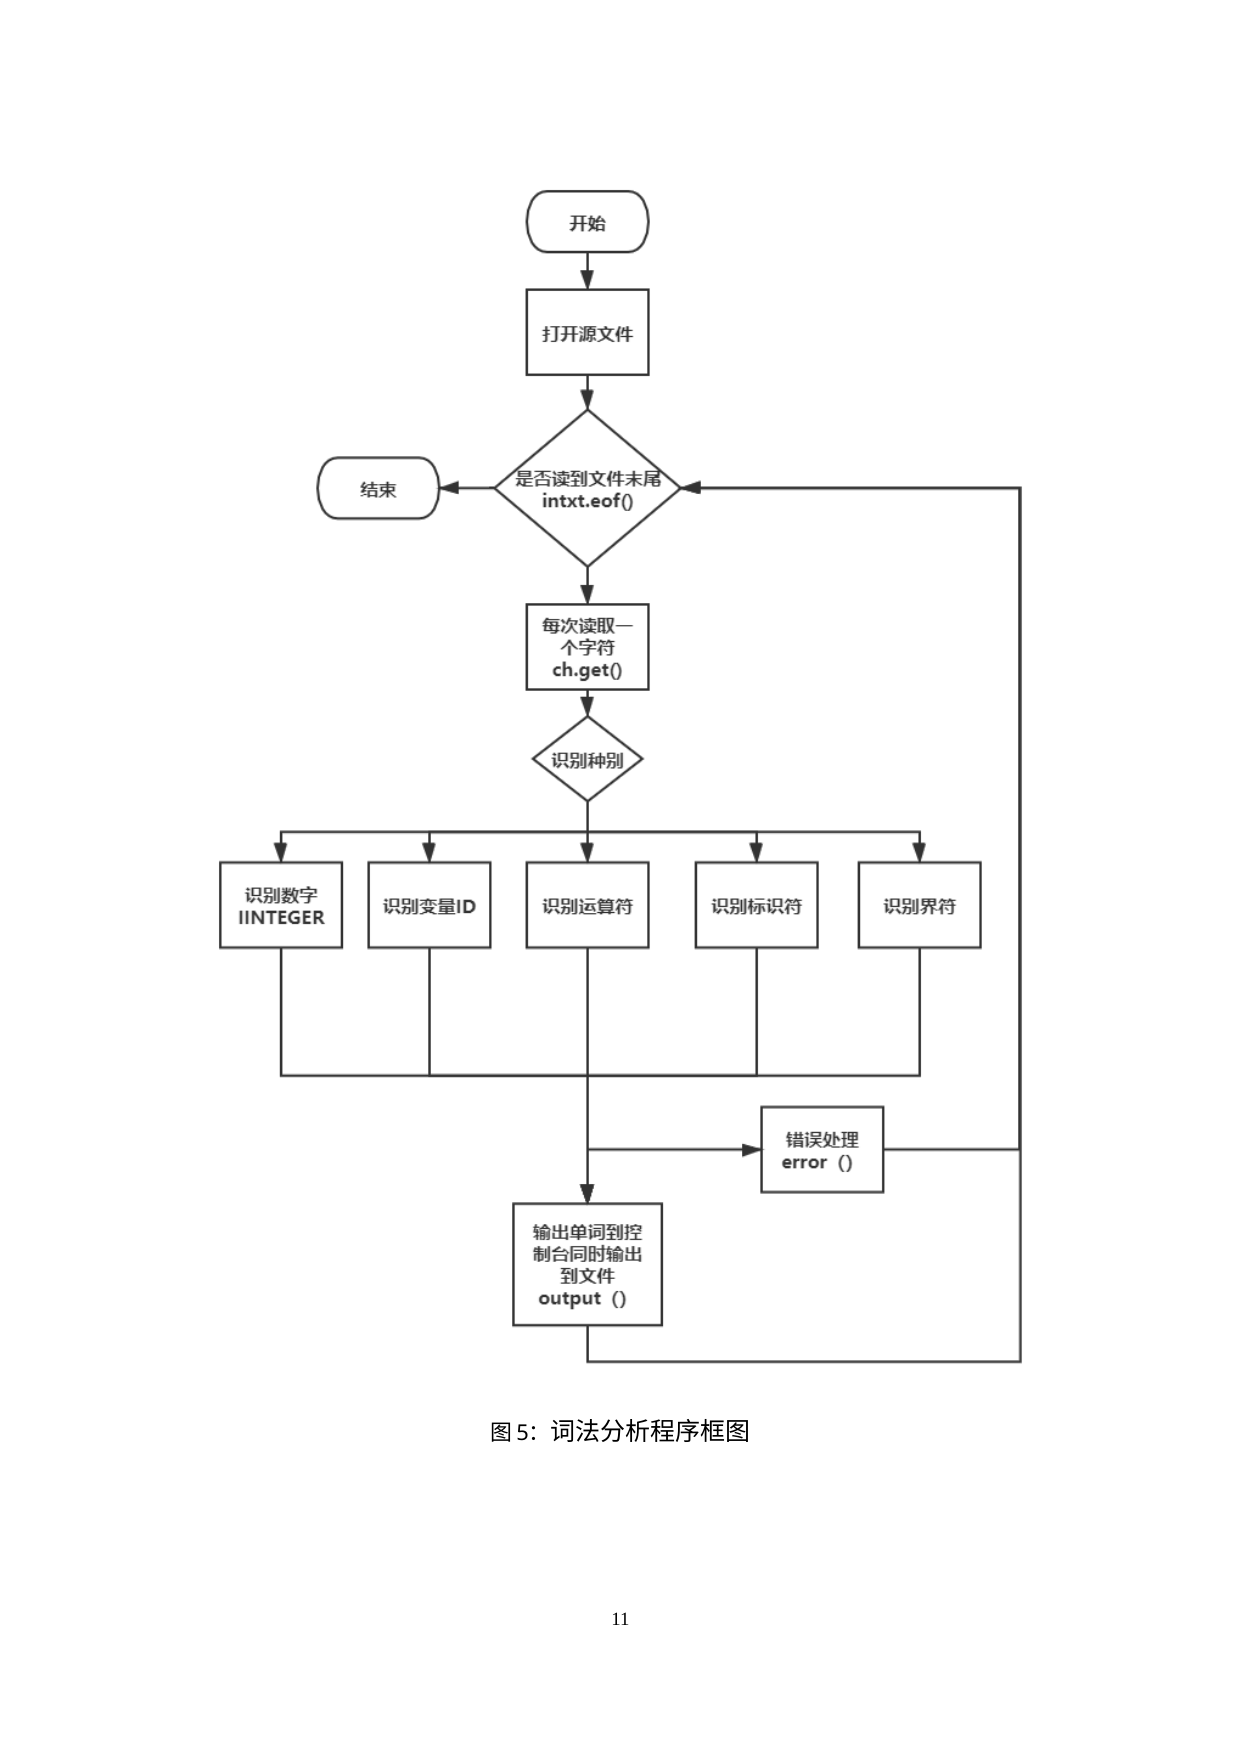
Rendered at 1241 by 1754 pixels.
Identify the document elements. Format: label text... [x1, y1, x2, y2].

text 图5：词法分析程序框图 [187, 1397, 1053, 1462]
picture [190, 162, 1050, 1392]
